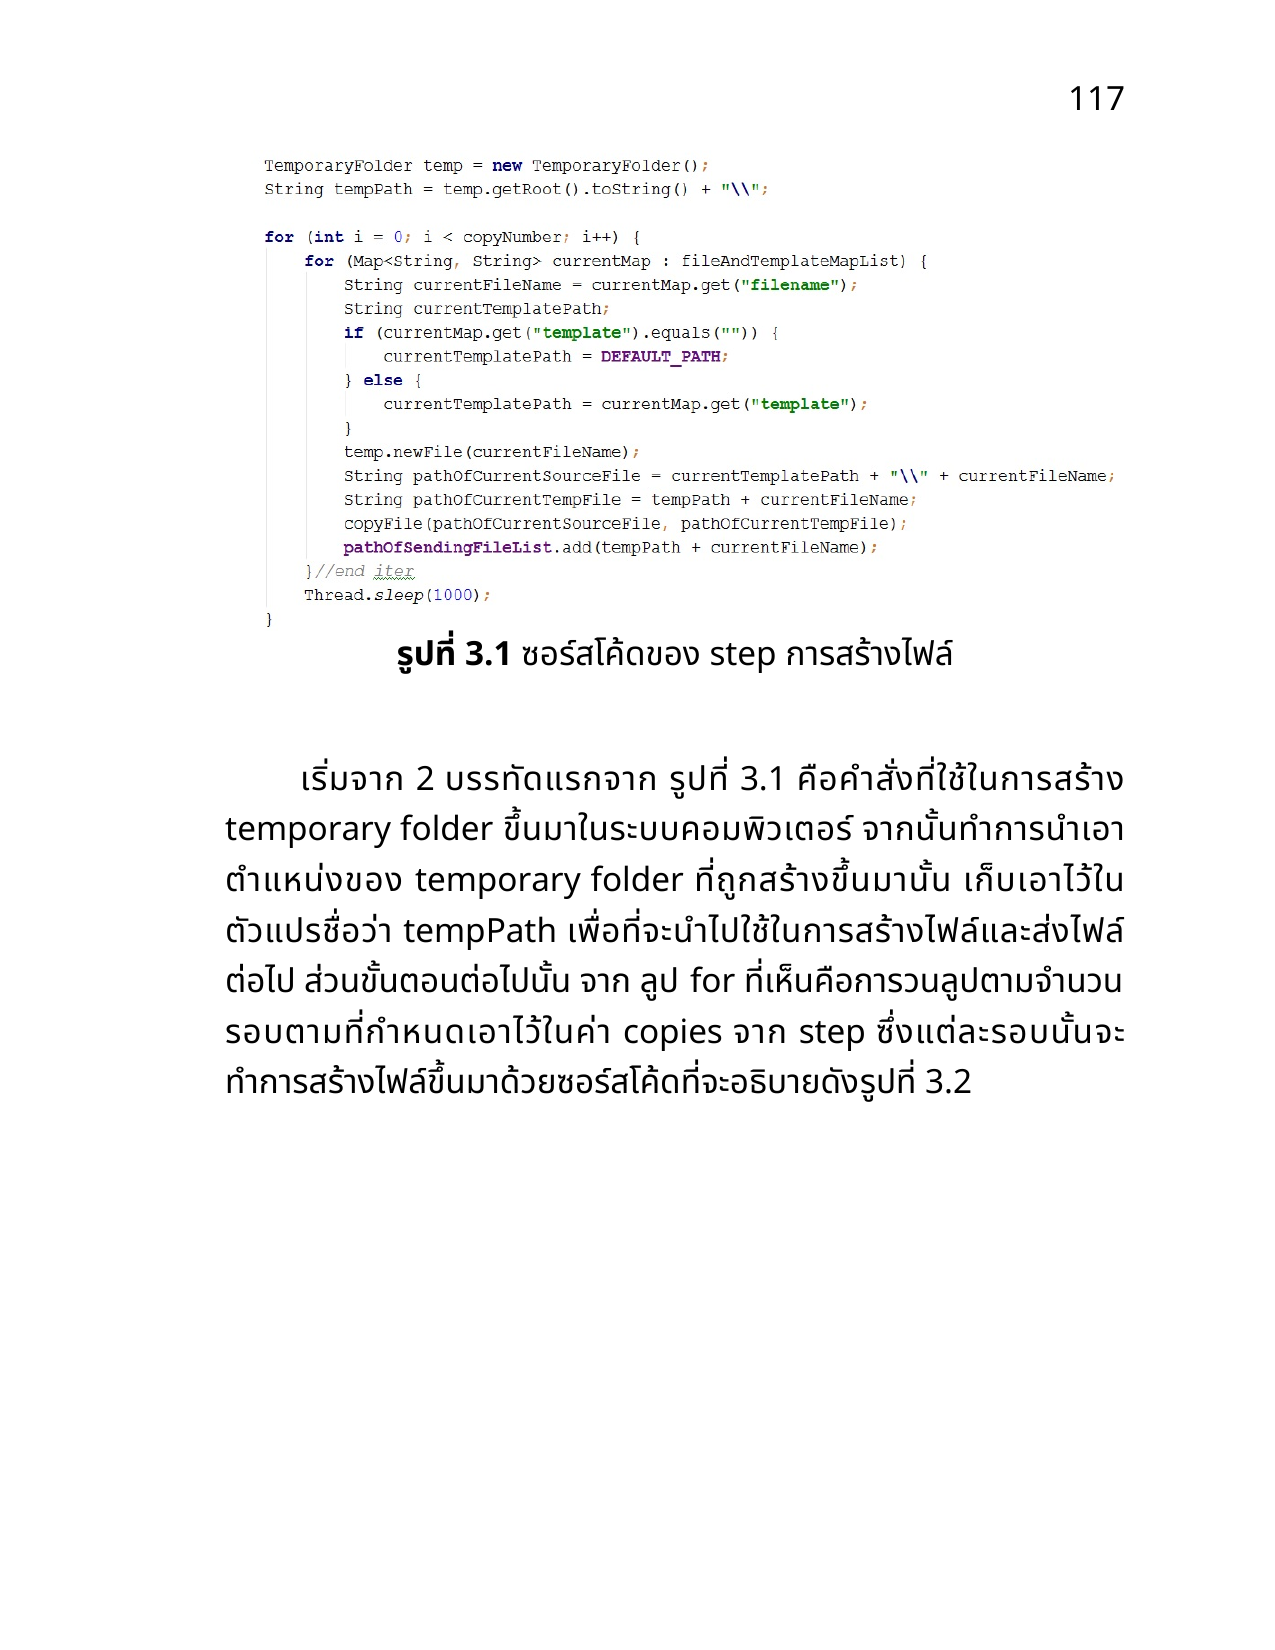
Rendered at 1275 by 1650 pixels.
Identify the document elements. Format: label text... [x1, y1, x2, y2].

text ซอร์สโค้ดของ step การสร้างไฟล์ [225, 630, 1125, 681]
picture [236, 150, 1114, 631]
text เริ่มจาก 2 บรรทัดแรกจาก รูปที่ 3.53 คือคำสั่งที่ใช้ในการสร้าง temporary folder ขึ้นมาในระบบคอมพิวเตอร์ จากนั้นทำการนำเอาตำแหน่งของ temporary folder ที่ถูกสร้างขึ้นมานั้น เก็บเอาไว้ในตัวแปรชื่อว่า tempPath เพื่อที่จะนำไปใช้ในการสร้างไฟล์และส่งไฟล์ต่อไป ส่วนขั้นตอนต่อไปนั้น จาก ลูป for ที่เห็นคือการวนลูปตามจำนวนรอบตามที่กำหนดเอาไว้ในค่า copies จาก step ซึ่งแต่ละรอบนั้นจะทำการสร้างไฟล์ขึ้นมาด้วยซอร์สโค้ดที่จะอธิบายดังรูปที่ 3.54 [225, 754, 1125, 1109]
